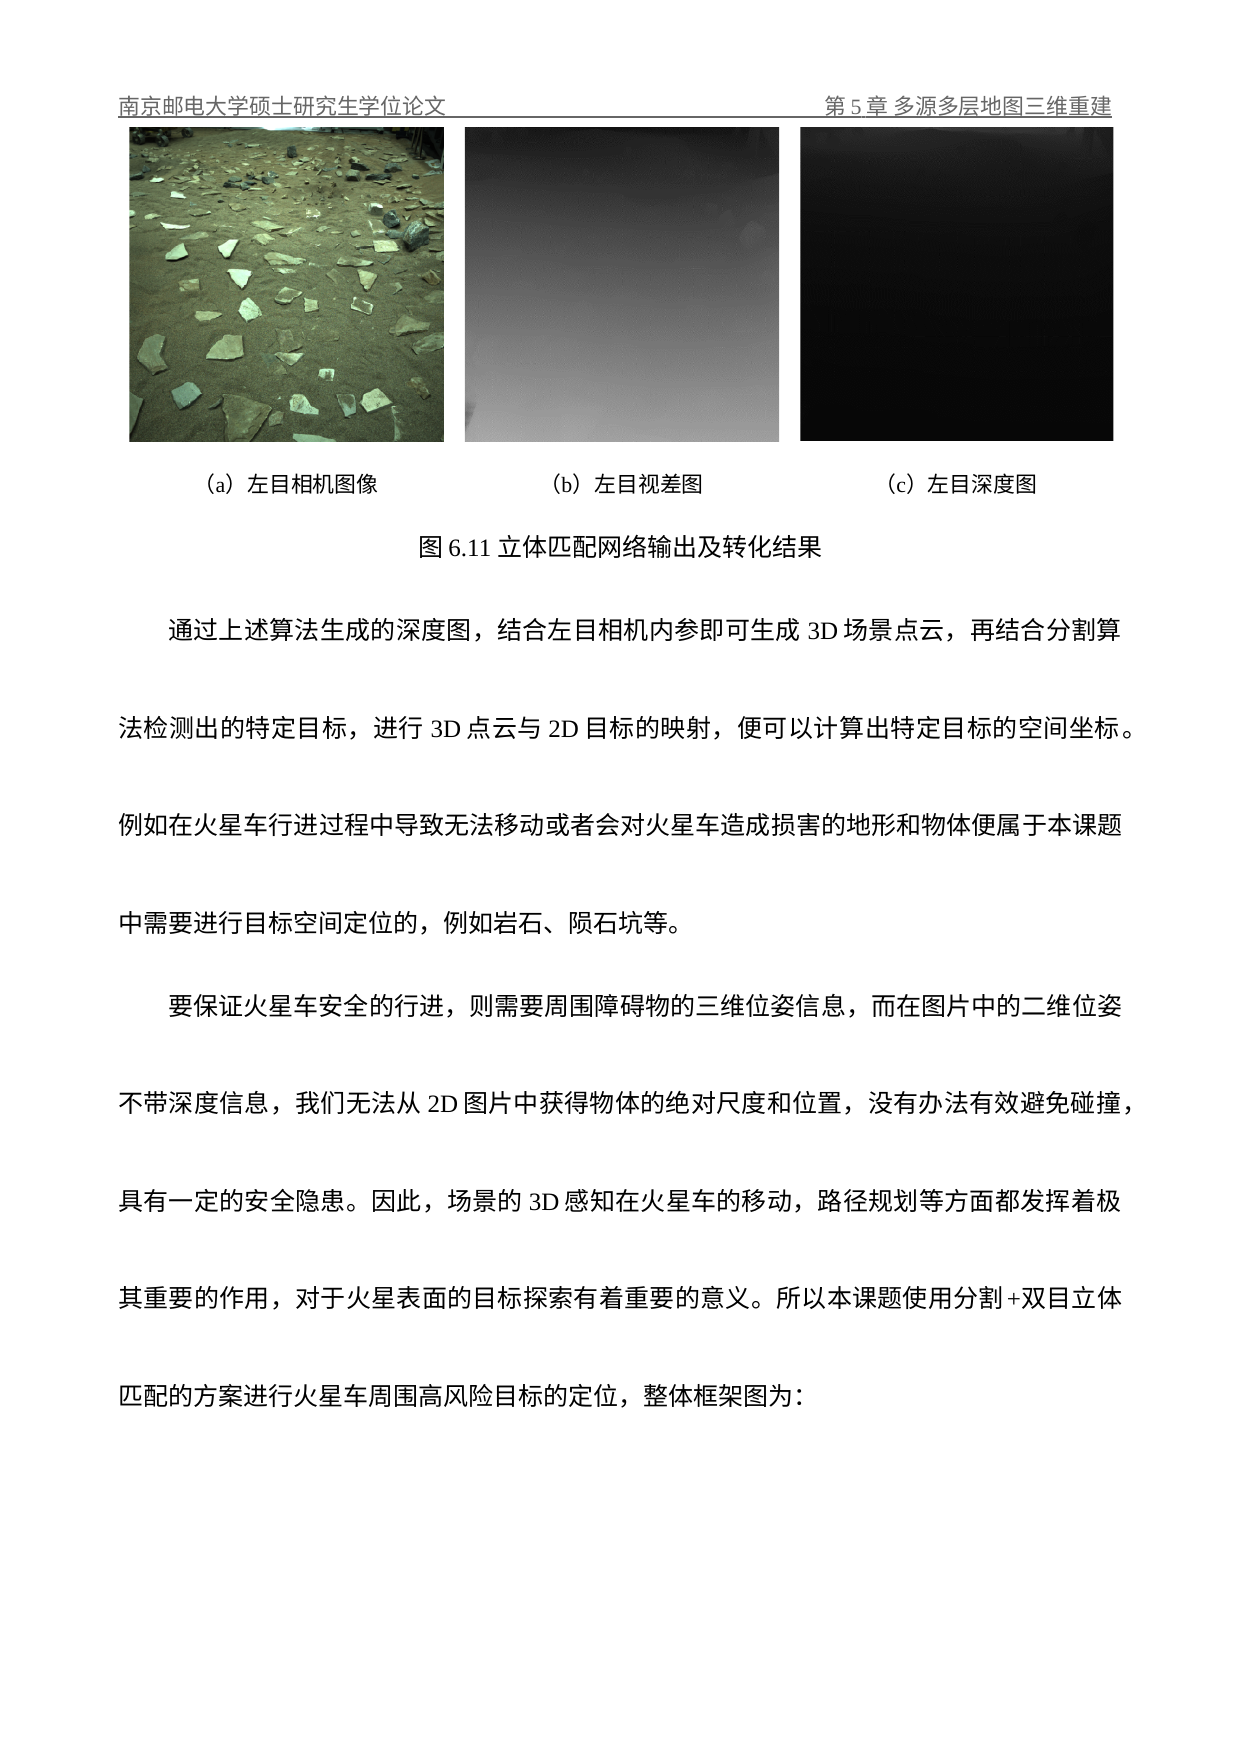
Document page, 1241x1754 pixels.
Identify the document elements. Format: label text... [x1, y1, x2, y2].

text 通过上述算法生成的深度图，结合左目相机内参即可生成3D场景点云，再结合分割算法检测出的特定目标，进行3D点云与2D目标的映射，便可以计算出特定目标的空间坐标。例如在火星车行进过程中导致无法移动或者会对火星车造成损害的地形和物体便属于本课题中需要进行目标空间定位的，例如岩石、陨石坑等。 [118, 596, 1122, 954]
table_cell （a）左目相机图像 [118, 466, 454, 513]
table_header [118, 127, 454, 466]
text 图6.11 立体匹配网络输出及转化结果 [118, 513, 1122, 578]
table_header [454, 127, 789, 466]
table_cell （c）左目深度图 [789, 466, 1122, 513]
table_header [789, 127, 1122, 466]
picture [464, 127, 780, 442]
picture [800, 127, 1114, 441]
text 要保证火星车安全的行进，则需要周围障碍物的三维位姿信息，而在图片中的二维位姿不带深度信息，我们无法从2D图片中获得物体的绝对尺度和位置，没有办法有效避免碰撞，具有一定的安全隐患。因此，场景的3D感知在火星车的移动，路径规划等方面都发挥着极其重要的作用，对于火星表面的目标探索有着重要的意义。所以本课题使用分割+双目立体匹配的方案进行火星车周围高风险目标的定位，整体框架图为： [118, 972, 1122, 1427]
picture [129, 127, 444, 442]
table_cell （b）左目视差图 [454, 466, 789, 513]
